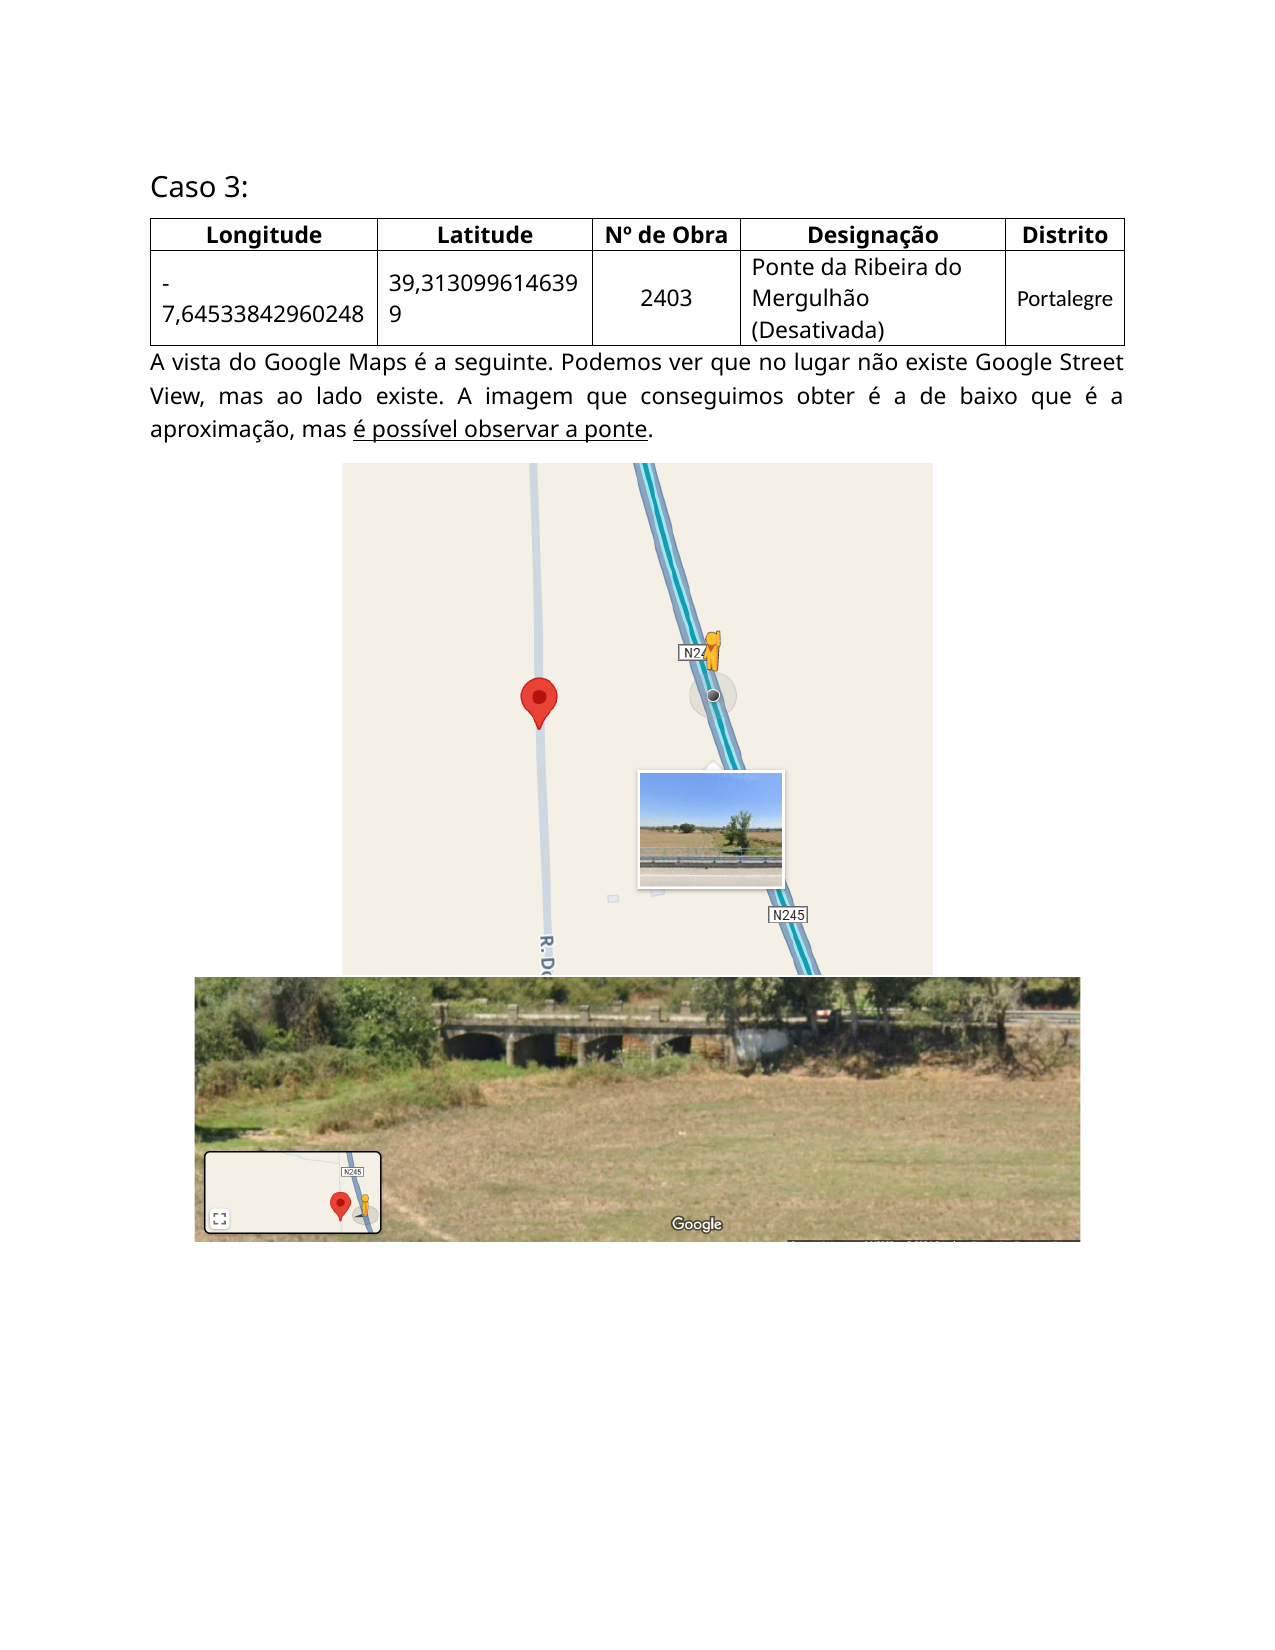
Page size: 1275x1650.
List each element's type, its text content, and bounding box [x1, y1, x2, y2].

table_cell Portalegre [1006, 251, 1124, 345]
table_header Longitude [151, 219, 377, 250]
text A vista do Google Maps é a seguinte. Podemos ver que no lugar não existe Google Street View, mas ao lado existe. A imagem que conseguimos obter é a de baixo que é a aproximação, mas é possível observar a ponte. [150, 346, 1125, 445]
table_header Designação [741, 219, 1005, 250]
table_cell 39,3130996146399 [378, 251, 592, 345]
subtitle Caso 3: [150, 167, 1125, 206]
table_cell 2403 [593, 251, 740, 345]
table_cell -7,64533842960248 [151, 251, 377, 345]
table_cell Ponte da Ribeira do Mergulhão (Desativada) [741, 251, 1005, 345]
table_header Nº de Obra [593, 219, 740, 250]
table_header Distrito [1006, 219, 1124, 250]
picture [194, 977, 1081, 1242]
table_header Latitude [378, 219, 592, 250]
picture [342, 463, 933, 975]
